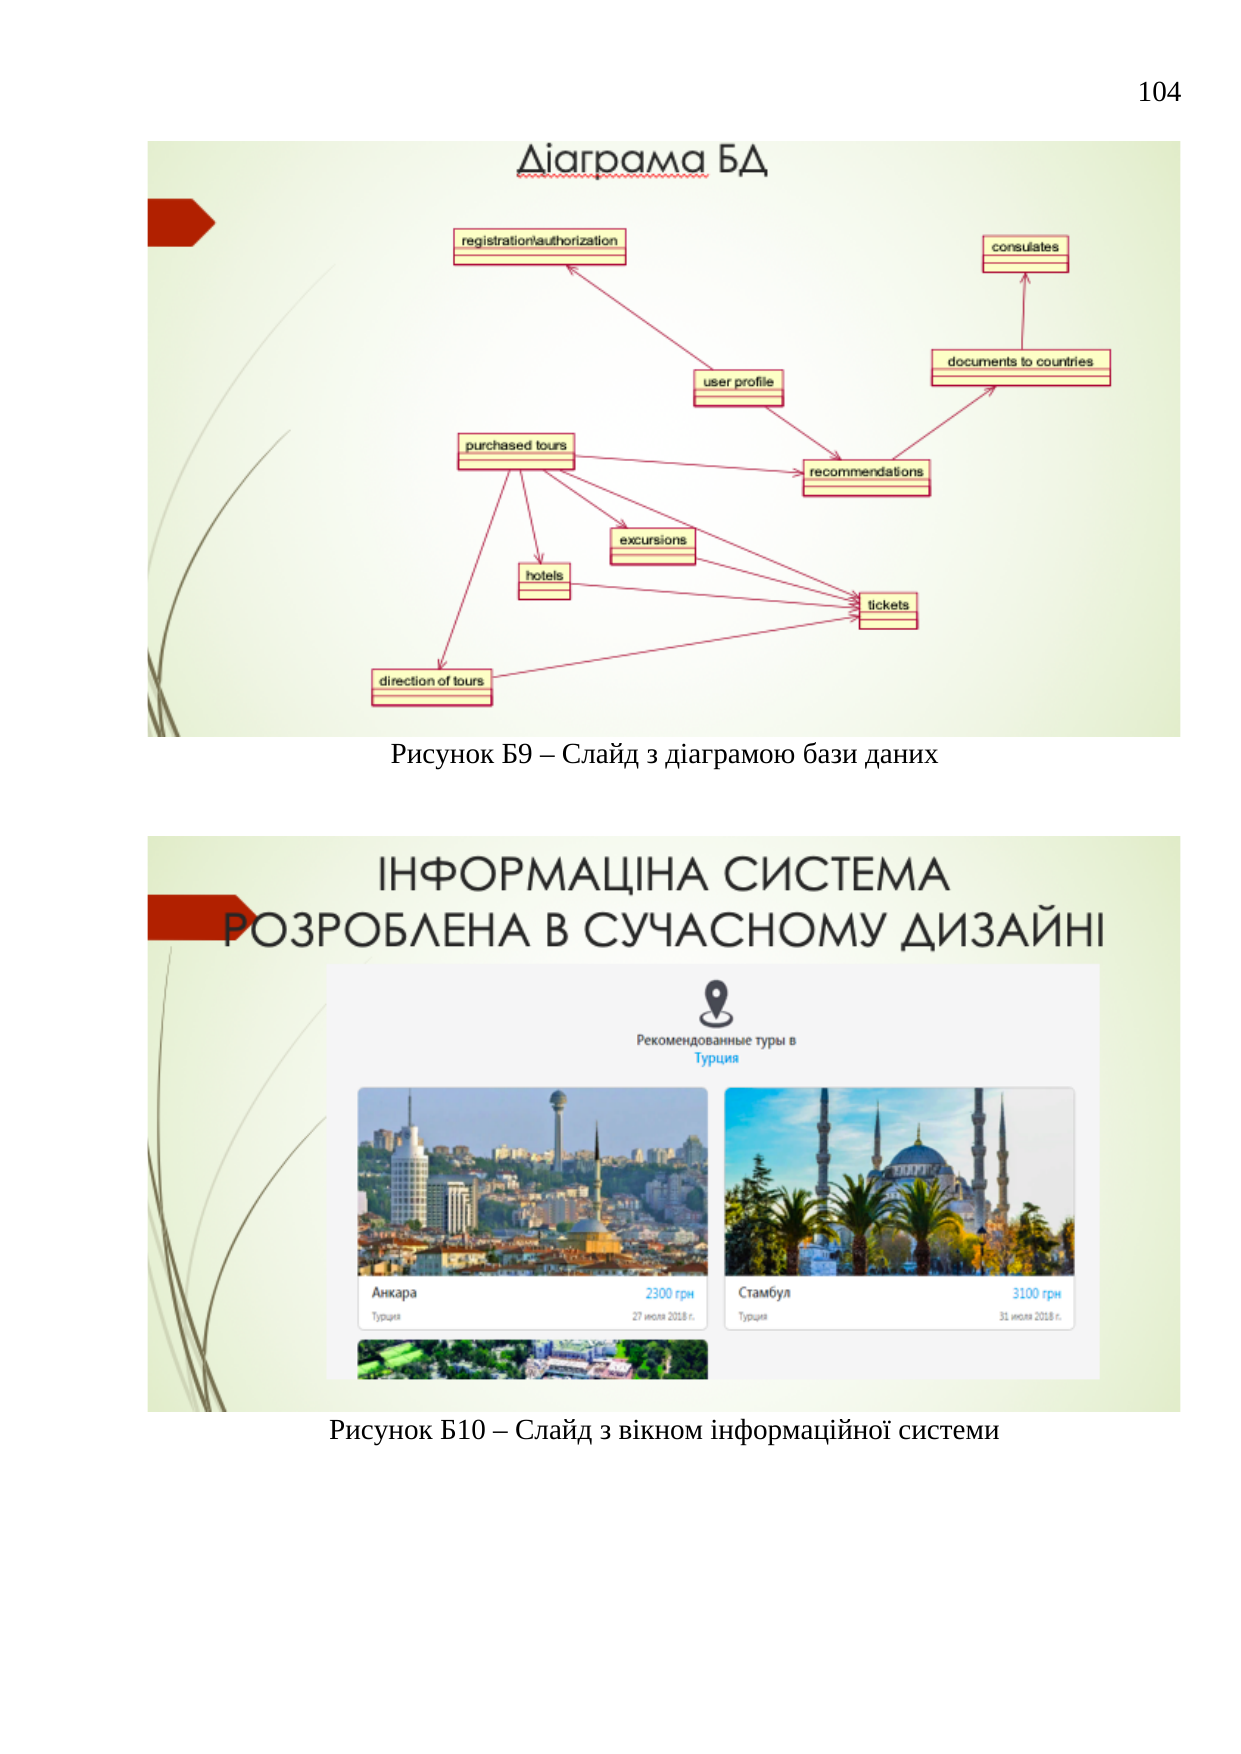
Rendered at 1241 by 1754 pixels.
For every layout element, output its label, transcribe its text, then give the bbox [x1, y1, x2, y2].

picture [147, 141, 1181, 737]
text Рисунок Б10 – Слайд з вікном інформаційної системи [148, 1412, 1181, 1446]
picture [147, 836, 1181, 1412]
text Рисунок Б9 – Слайд з діаграмою бази даних [148, 737, 1181, 770]
